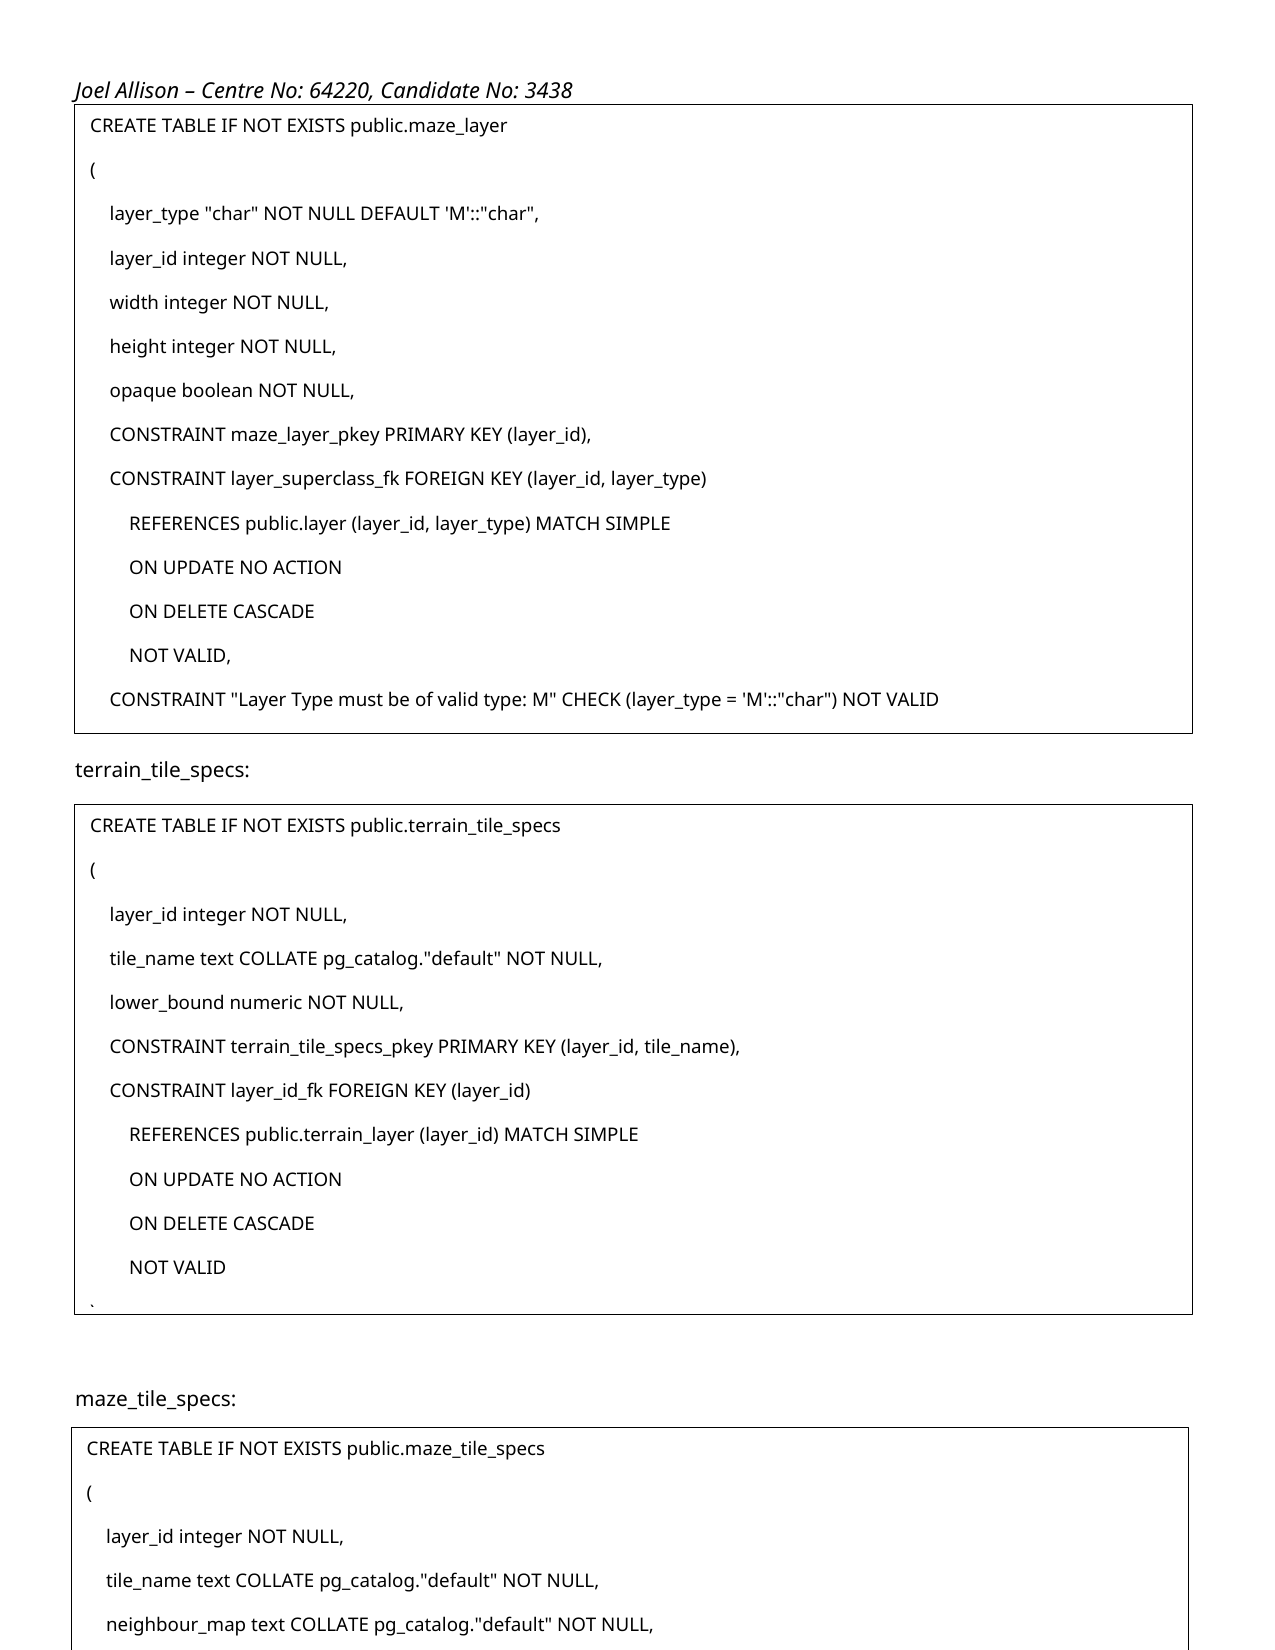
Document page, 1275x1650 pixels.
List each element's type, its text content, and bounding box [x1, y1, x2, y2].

text maze_tile_specs: [75, 1384, 1200, 1412]
text terrain_tile_specs: [75, 755, 1200, 783]
